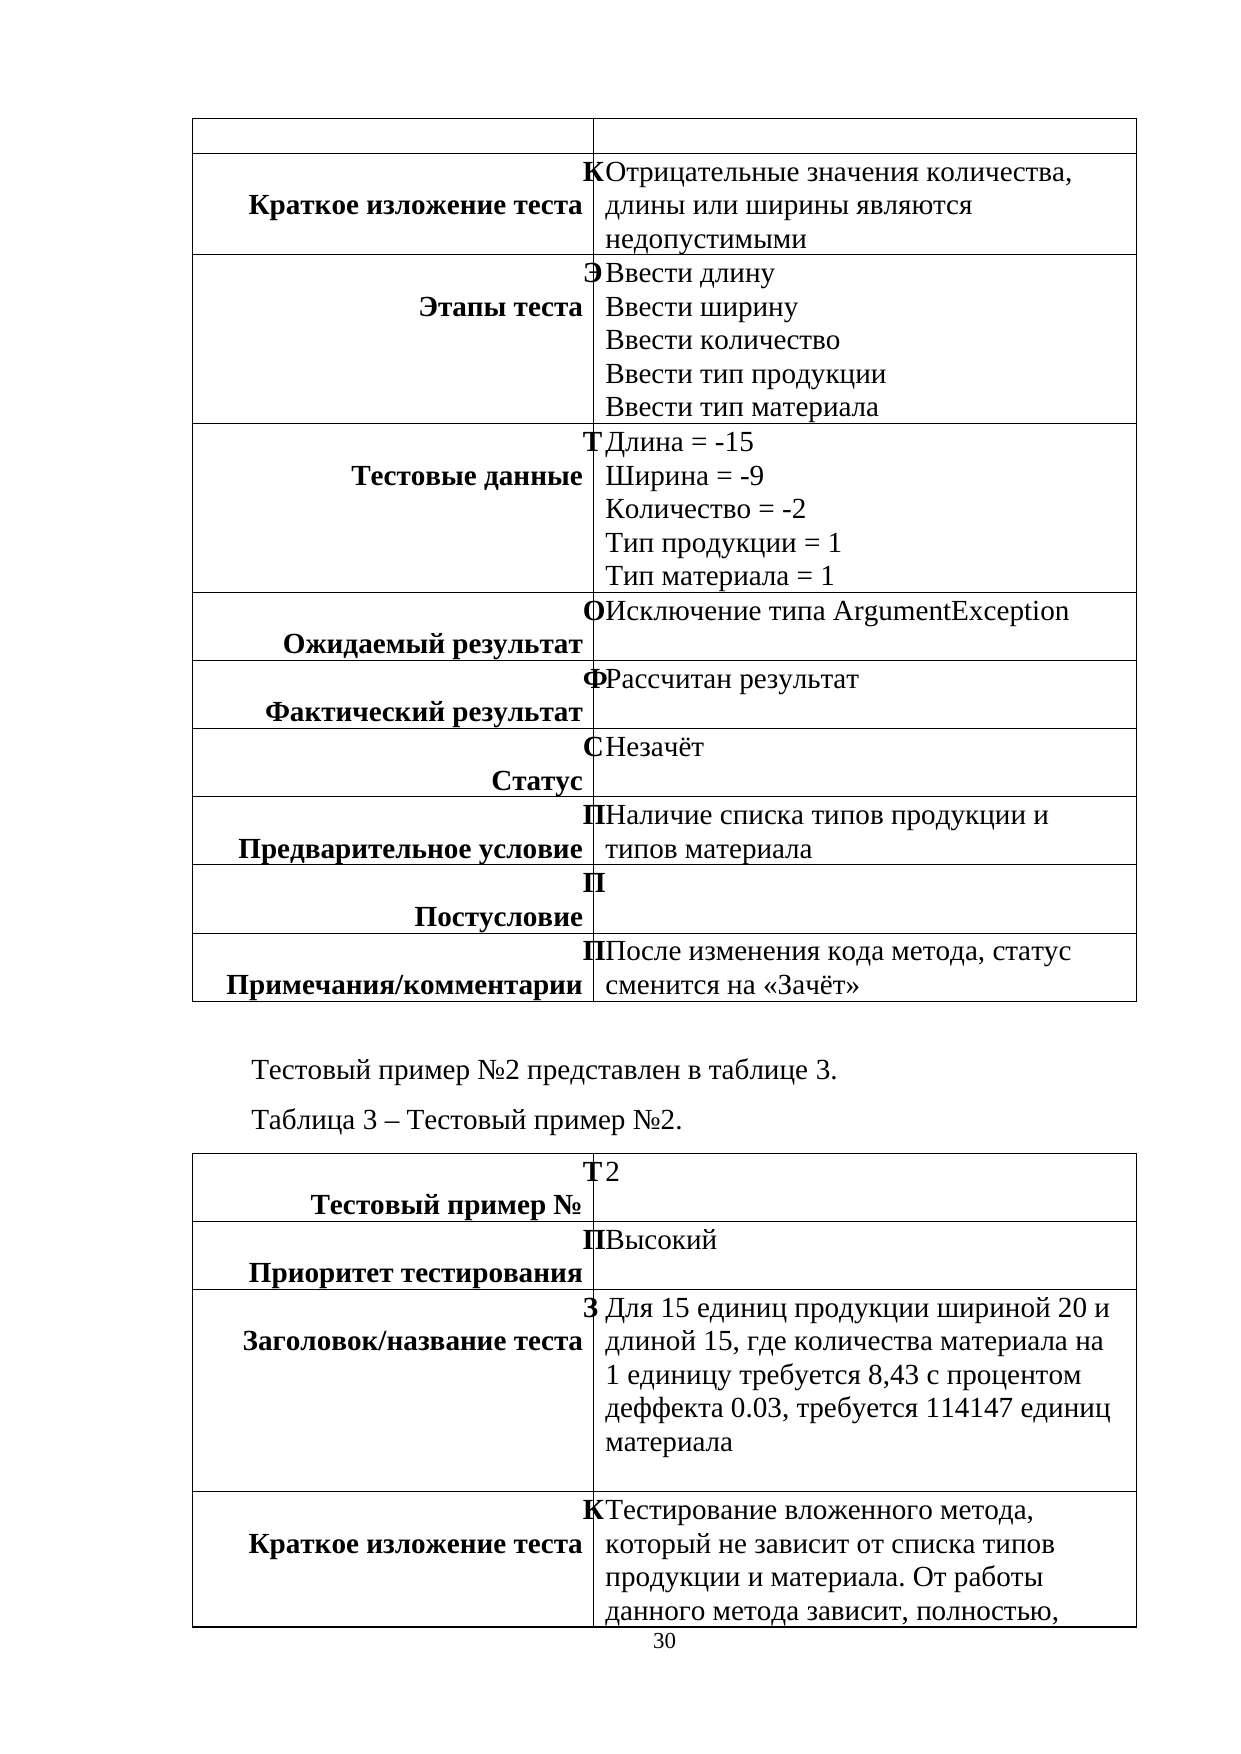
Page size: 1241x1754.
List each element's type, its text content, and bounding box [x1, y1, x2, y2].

table_cell ССтатус [193, 729, 593, 796]
table_cell ППриоритет тестирования [193, 1222, 593, 1289]
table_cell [193, 1492, 593, 1626]
table_cell Исключение типа ArgumentException [594, 593, 1136, 660]
text Тестовый пример №2 представлен в таблице 3. [177, 1052, 1152, 1086]
table_cell ППостусловие [193, 865, 593, 932]
table_cell ЭЭтапы теста [193, 255, 593, 423]
table_cell Длина = -15 Ширина = -9 Количество = -2 Тип продукции = 1 Тип материала = 1 [594, 424, 1136, 592]
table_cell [193, 119, 593, 153]
table_cell Незачёт [594, 729, 1136, 796]
table_cell ППримечания/комментарии [193, 934, 593, 1001]
table_cell Наличие списка типов продукции и типов материала [594, 797, 1136, 864]
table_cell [594, 119, 1136, 153]
table_cell ККраткое изложение теста [193, 154, 593, 254]
table_cell [594, 865, 1136, 932]
table_cell Ввести длину Ввести ширину Ввести количество Ввести тип продукции Ввести тип материала [594, 255, 1136, 423]
table_header 2 [594, 1154, 1136, 1221]
table_cell ФФактический результат [193, 661, 593, 728]
table_cell Для 15 единиц продукции шириной 20 и длиной 15, где количества материала на 1 единицу требуется 8,43 с процентом деффекта 0.03, требуется 114147 единиц материала [594, 1290, 1136, 1491]
table_cell Отрицательные значения количества, длины или ширины являются недопустимыми [594, 154, 1136, 254]
table_cell ППредварительное условие [193, 797, 593, 864]
table_cell Рассчитан результат [594, 661, 1136, 728]
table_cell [594, 1492, 1136, 1626]
text Таблица 3 – Тестовый пример №2. [177, 1102, 1152, 1136]
table_cell ООжидаемый результат [193, 593, 593, 660]
table_cell Высокий [594, 1222, 1136, 1289]
table_cell ТТестовые данные [193, 424, 593, 592]
table_header ТТестовый пример № [193, 1154, 593, 1221]
table_cell ЗЗаголовок/название теста [193, 1290, 593, 1491]
table_cell После изменения кода метода, статус сменится на «Зачёт» [594, 934, 1136, 1001]
